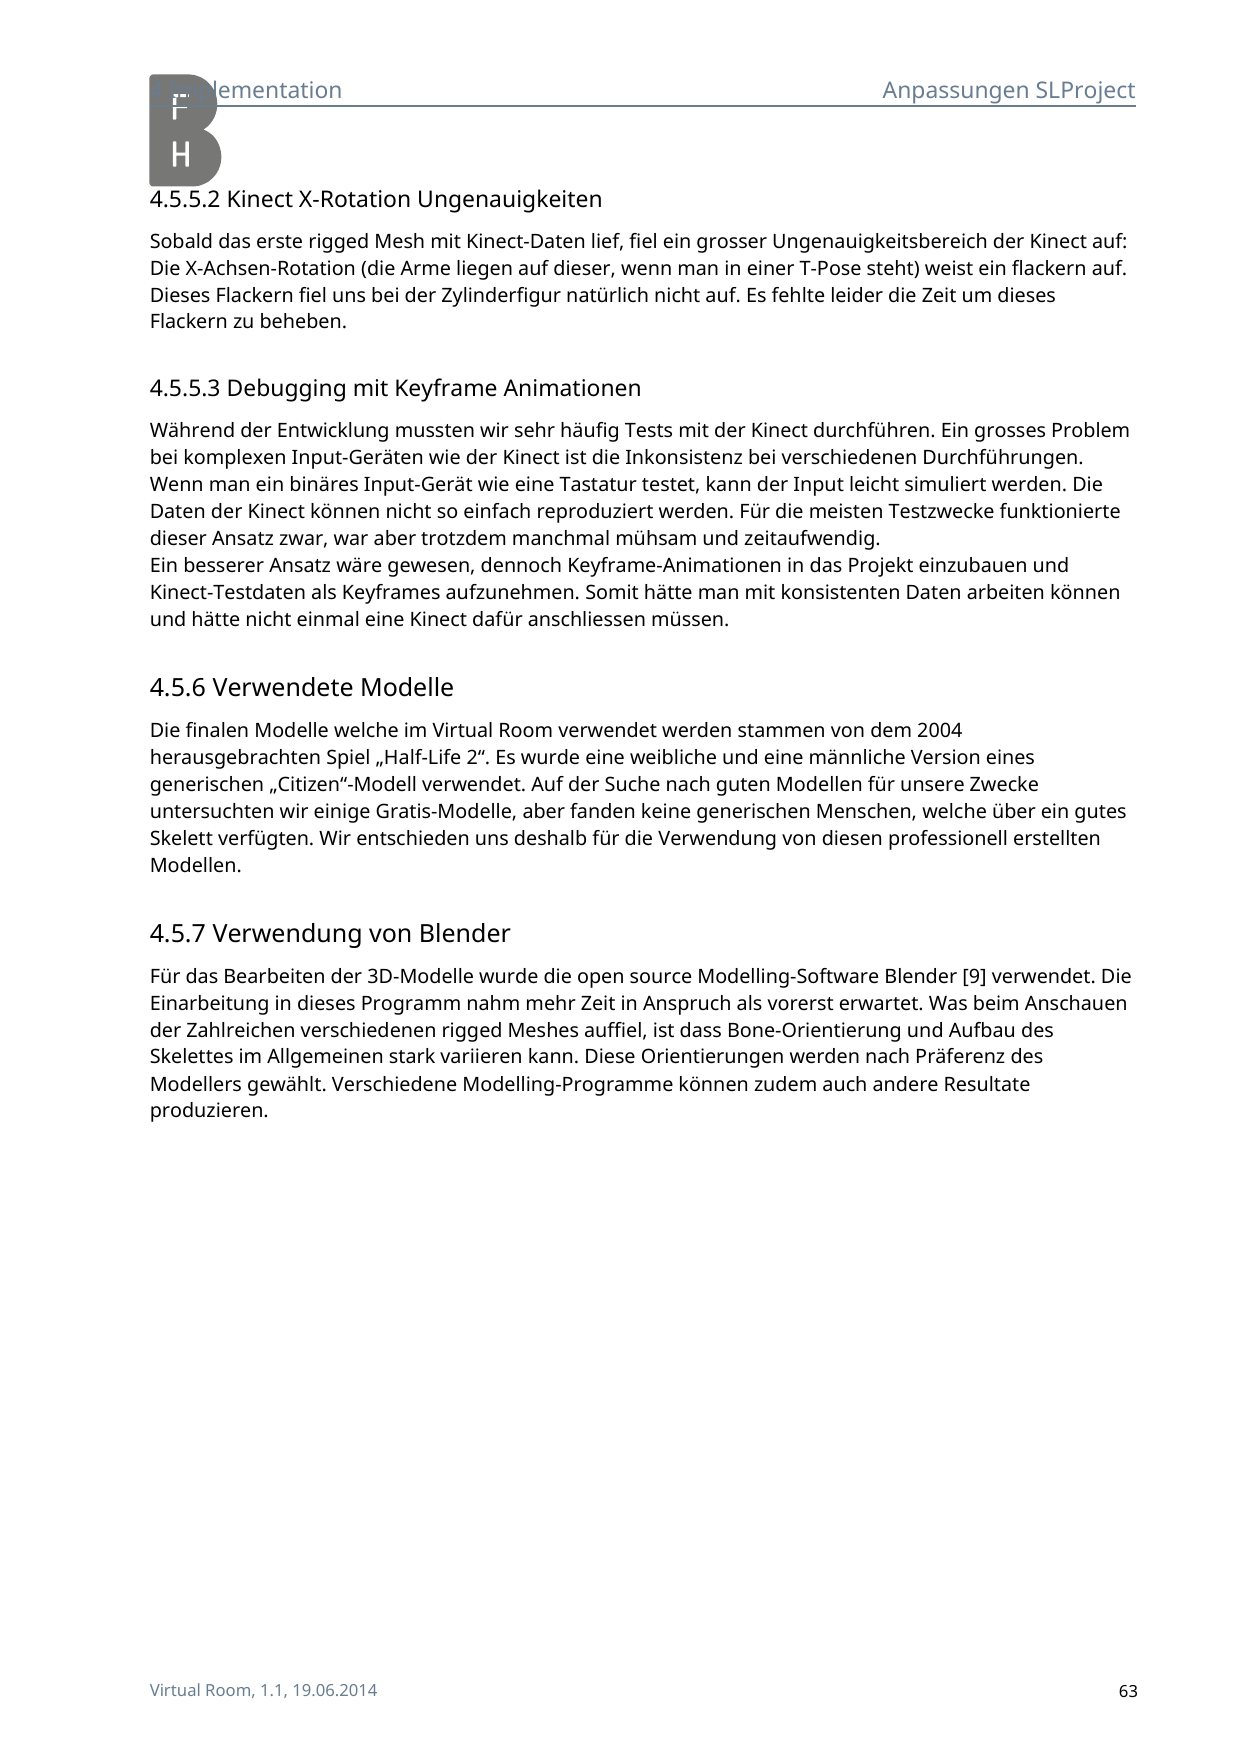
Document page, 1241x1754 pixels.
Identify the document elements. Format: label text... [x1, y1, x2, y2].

text Sobald das erste rigged Mesh mit Kinect-Daten lief, fiel ein grosser Ungenauigkeitsbereich der Kinect auf: Die X-Achsen-Rotation (die Arme liegen auf dieser, wenn man in einer T-Pose steht) weist ein flackern auf. Dieses Flackern fiel uns bei der Zylinderfigur natürlich nicht auf. Es fehlte leider die Zeit um dieses Flackern zu beheben. [149, 227, 1136, 335]
text Ein besserer Ansatz wäre gewesen, dennoch Keyframe-Animationen in das Projekt einzubauen und Kinect-Testdaten als Keyframes aufzunehmen. Somit hätte man mit konsistenten Daten arbeiten können und hätte nicht einmal eine Kinect dafür anschliessen müssen. [149, 551, 1136, 632]
text Die finalen Modelle welche im Virtual Room verwendet werden stammen von dem 2004 herausgebrachten Spiel „Half-Life 2“. Es wurde eine weibliche und eine männliche Version eines generischen „Citizen“-Modell verwendet. Auf der Suche nach guten Modellen für unsere Zwecke untersuchten wir einige Gratis-Modelle, aber fanden keine generischen Menschen, welche über ein gutes Skelett verfügten. Wir entschieden uns deshalb für die Verwendung von diesen professionell erstellten Modellen. [149, 716, 1136, 878]
subtitle Kinect X-Rotation Ungenauigkeiten [149, 183, 1136, 214]
subtitle Debugging mit Keyframe Animationen [149, 372, 1136, 403]
text Für das Bearbeiten der 3D-Modelle wurde die open source Modelling-Software Blender [9] verwendet. Die Einarbeitung in dieses Programm nahm mehr Zeit in Anspruch als vorerst erwartet. Was beim Anschauen der Zahlreichen verschiedenen rigged Meshes auffiel, ist dass Bone-Orientierung und Aufbau des Skelettes im Allgemeinen stark variieren kann. Diese Orientierungen werden nach Präferenz des Modellers gewählt. Verschiedene Modelling-Programme können zudem auch andere Resultate produzieren. [149, 962, 1136, 1124]
text Während der Entwicklung mussten wir sehr häufig Tests mit der Kinect durchführen. Ein grosses Problem bei komplexen Input-Geräten wie der Kinect ist die Inkonsistenz bei verschiedenen Durchführungen. Wenn man ein binäres Input-Gerät wie eine Tastatur testet, kann der Input leicht simuliert werden. Die Daten der Kinect können nicht so einfach reproduziert werden. Für die meisten Testzwecke funktionierte dieser Ansatz zwar, war aber trotzdem manchmal mühsam und zeitaufwendig. [149, 416, 1136, 551]
subtitle Verwendete Modelle [149, 669, 1136, 703]
subtitle Verwendung von Blender [149, 915, 1136, 949]
